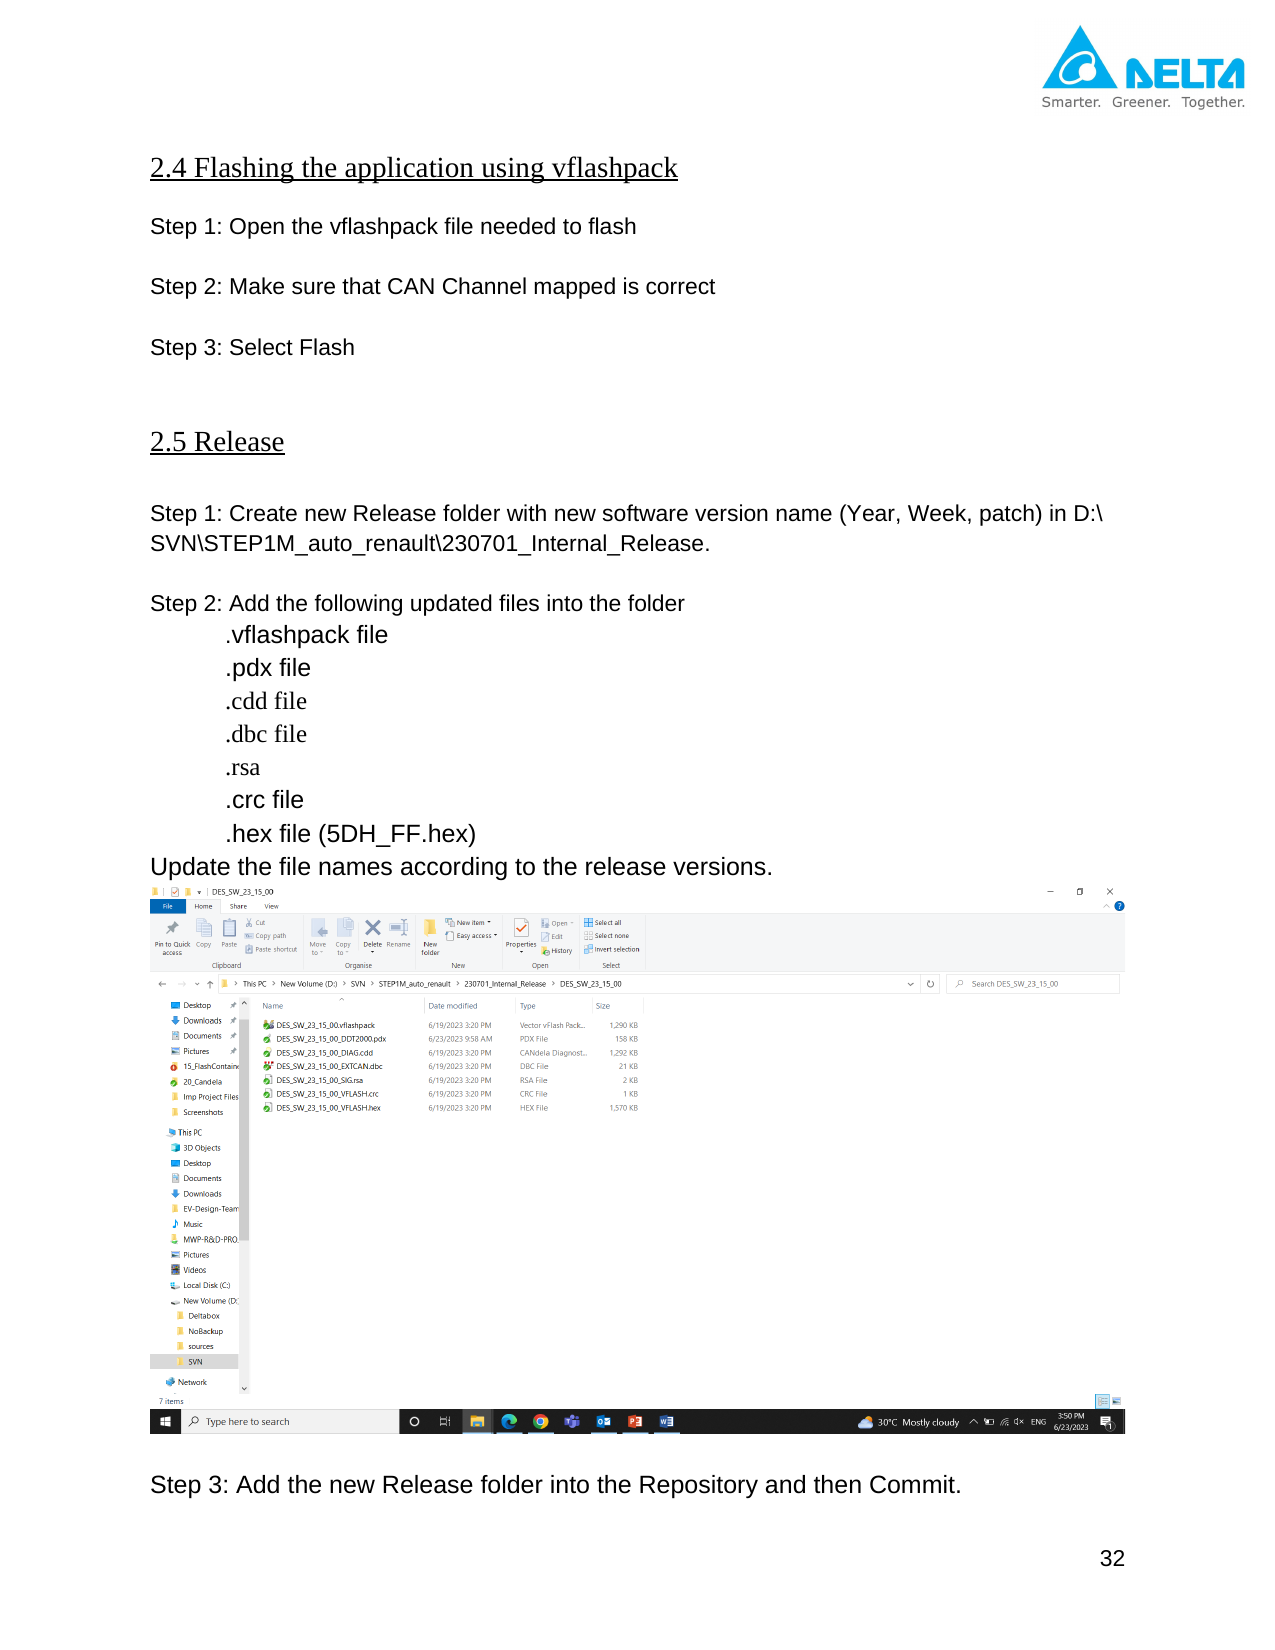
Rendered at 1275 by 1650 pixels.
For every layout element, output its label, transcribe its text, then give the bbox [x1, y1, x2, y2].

text Step 1: Create new Release folder with new software version name (Year, Week, patch) in D:\SVN\STEP1M_auto_renault\230701_Internal_Release. [150, 499, 1125, 556]
text .rsa [225, 752, 1125, 781]
text Step 2: Make sure that CAN Channel mapped is correct [150, 273, 1125, 299]
subtitle 2.5 Release [150, 424, 1125, 458]
picture [1033, 18, 1252, 116]
text .hex file (5DH_FF.hex) [225, 818, 1125, 847]
text .pdx file [225, 653, 1125, 682]
text Step 3: Add the new Release folder into the Repository and then Commit. [150, 1470, 1125, 1499]
text Update the file names according to the release versions. [150, 852, 1125, 880]
text .crc file [225, 786, 1125, 814]
text Step 2: Add the following updated files into the folder [150, 590, 1125, 617]
text .cdd file [225, 686, 1125, 715]
text .dbc file [225, 719, 1125, 748]
text Step 1: Open the vflashpack file needed to flash [150, 213, 1125, 239]
text .vflashpack file [225, 620, 1125, 649]
text Step 3: Select Flash [150, 334, 1125, 360]
picture [150, 884, 1125, 1434]
subtitle 2.4 Flashing the application using vflashpack [150, 150, 1125, 183]
